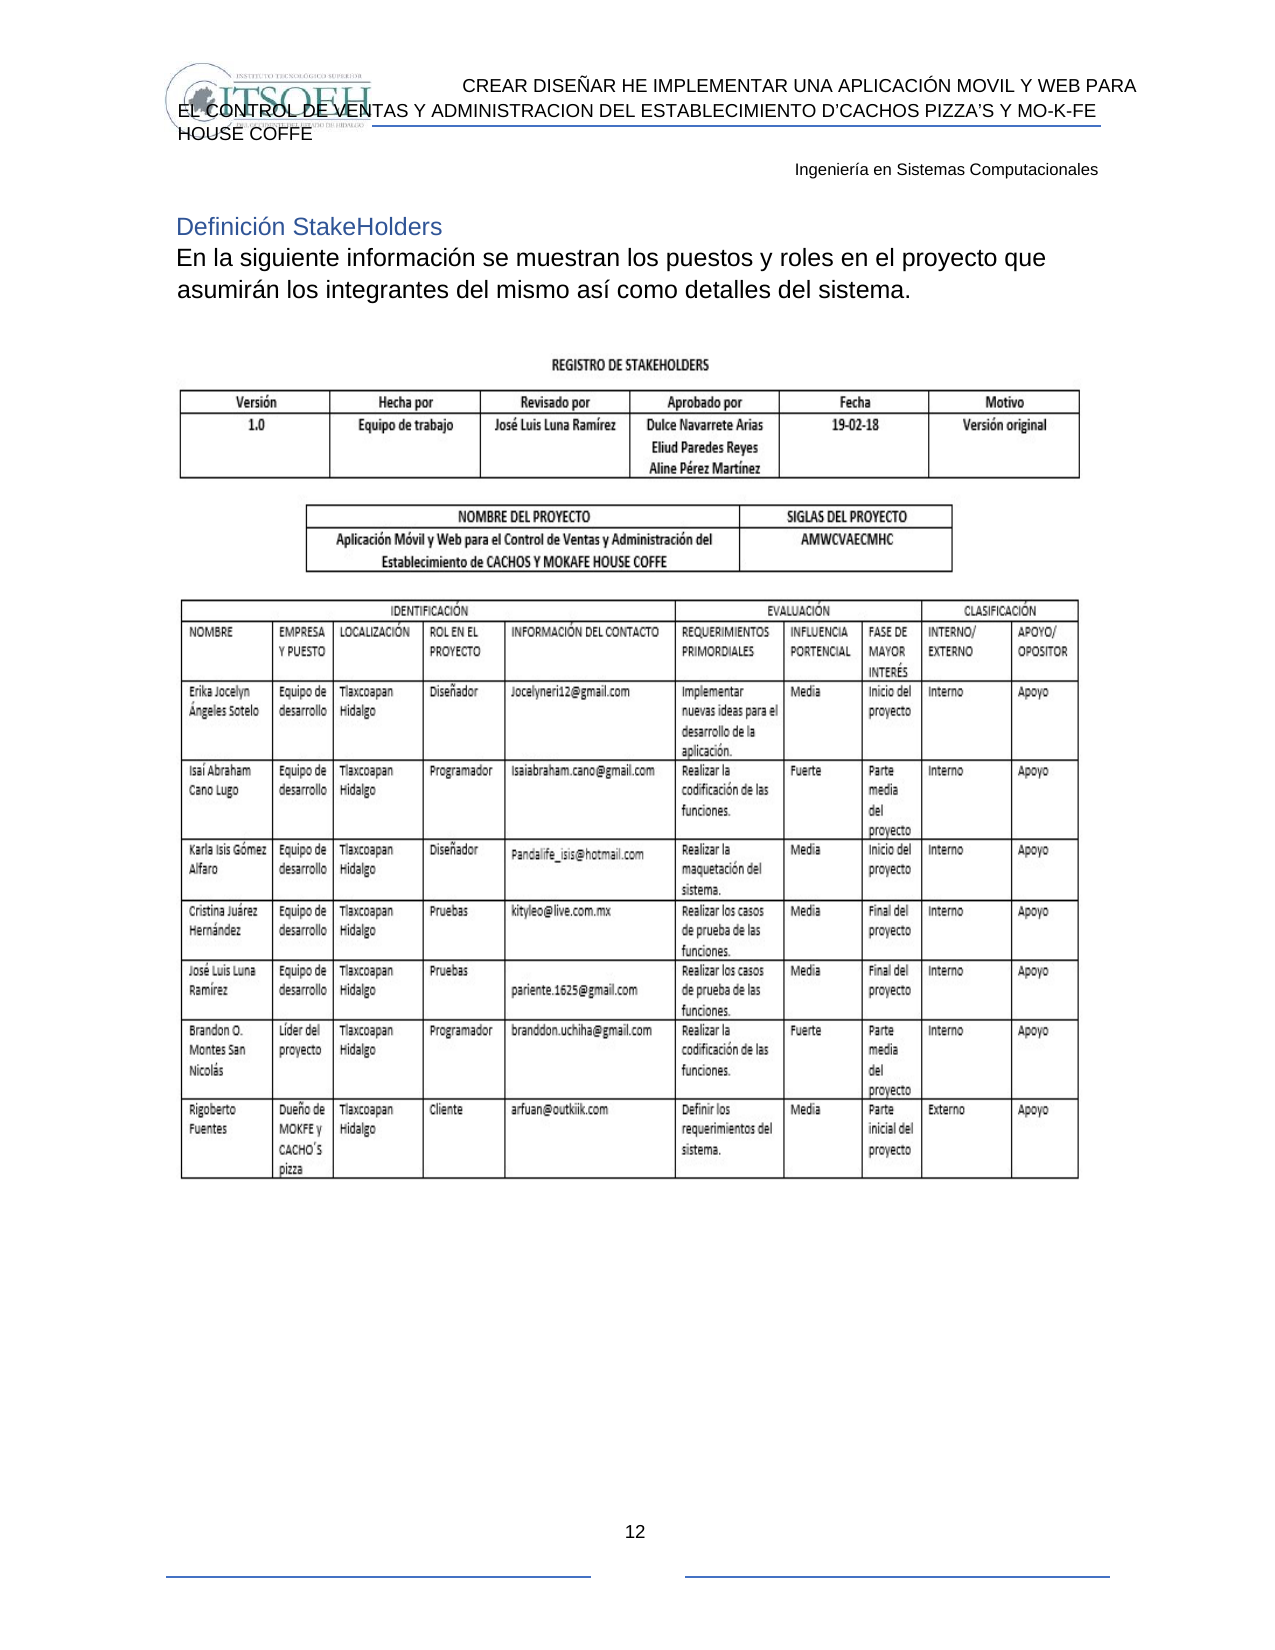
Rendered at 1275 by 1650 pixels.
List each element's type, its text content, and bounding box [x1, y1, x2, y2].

text En la siguiente información se muestran los puestos y roles en el proyecto que asumirán los integrantes del mismo así como detalles del sistema. [176, 243, 1102, 304]
picture [194, 128, 203, 139]
picture [167, 353, 1093, 1184]
subtitle Definición StakeHolders [176, 212, 1098, 241]
picture [164, 61, 372, 139]
picture [265, 128, 274, 139]
